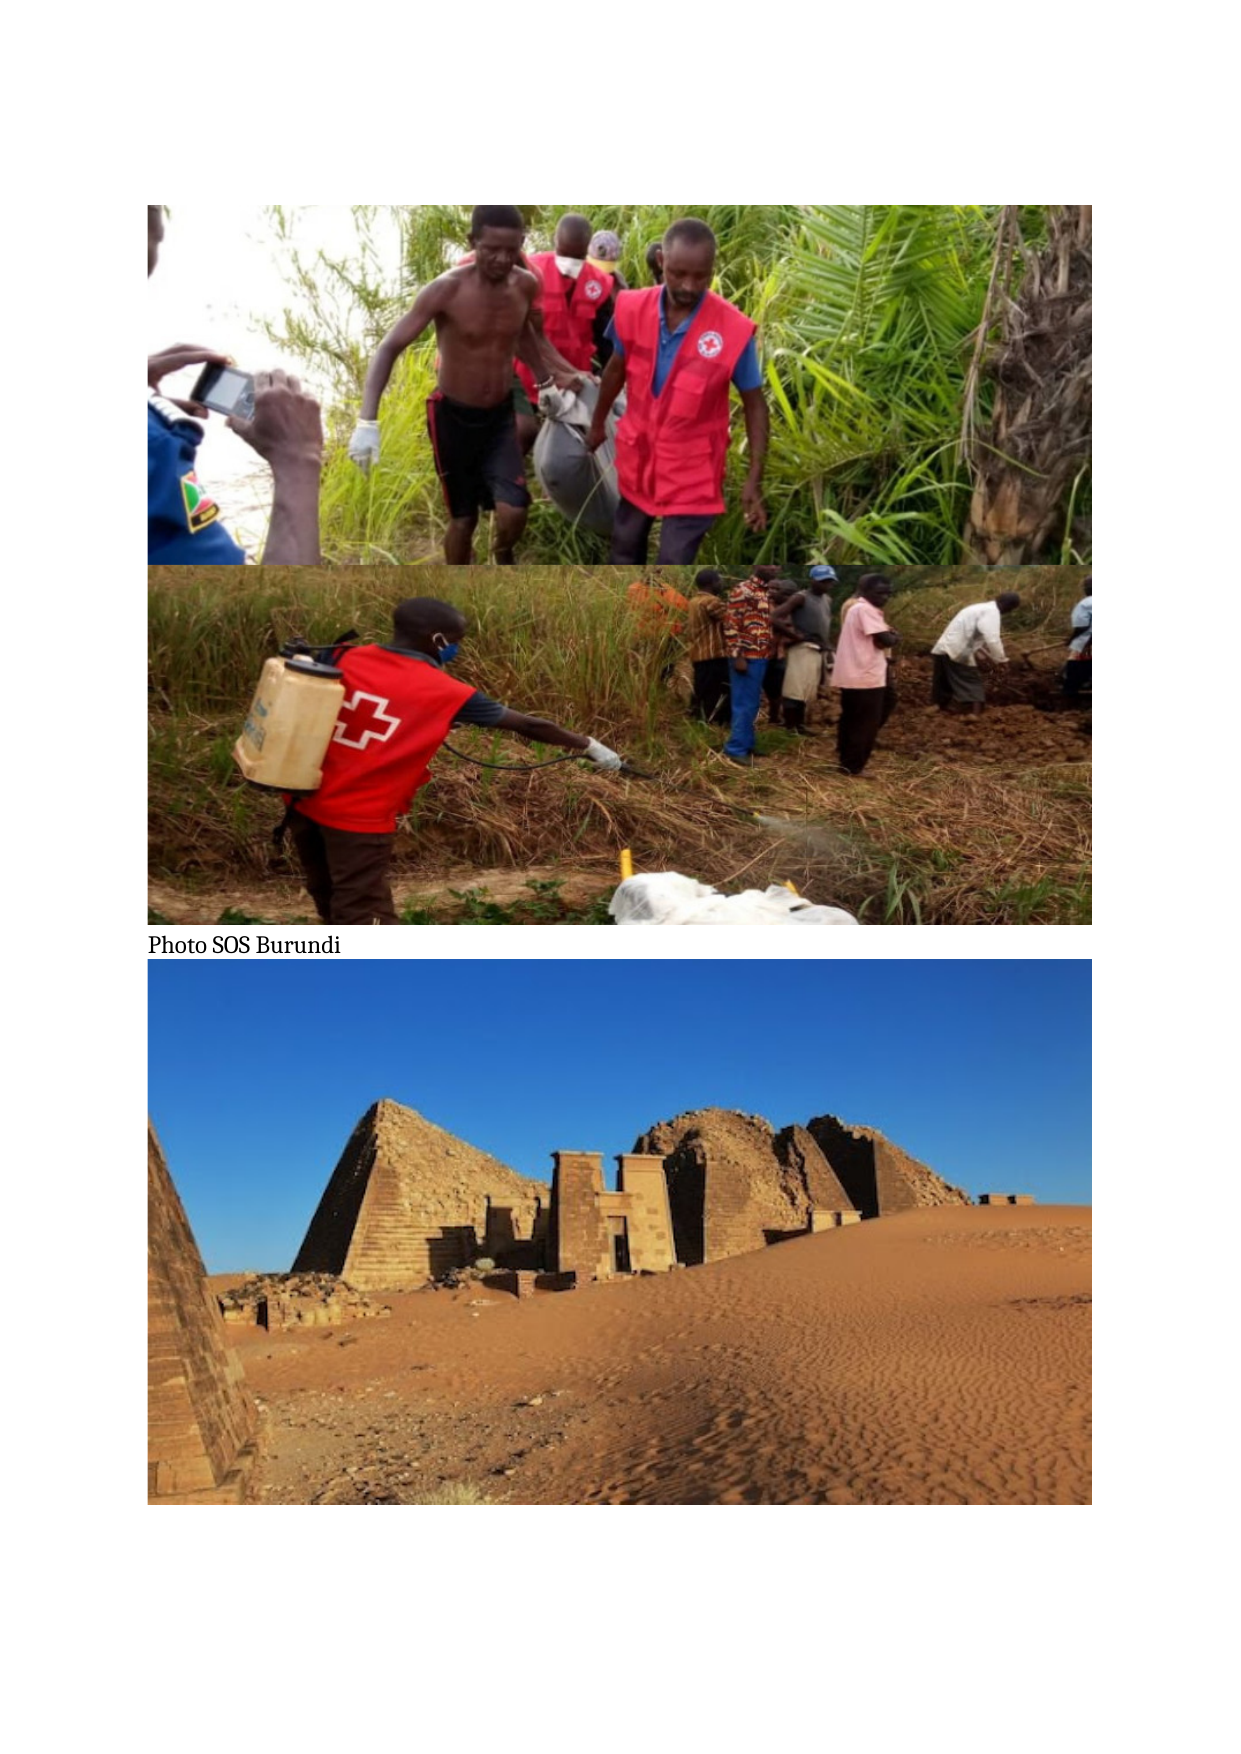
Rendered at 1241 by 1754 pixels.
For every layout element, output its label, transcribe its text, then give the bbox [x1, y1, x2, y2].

picture [147, 959, 1092, 1505]
picture [147, 205, 1092, 925]
